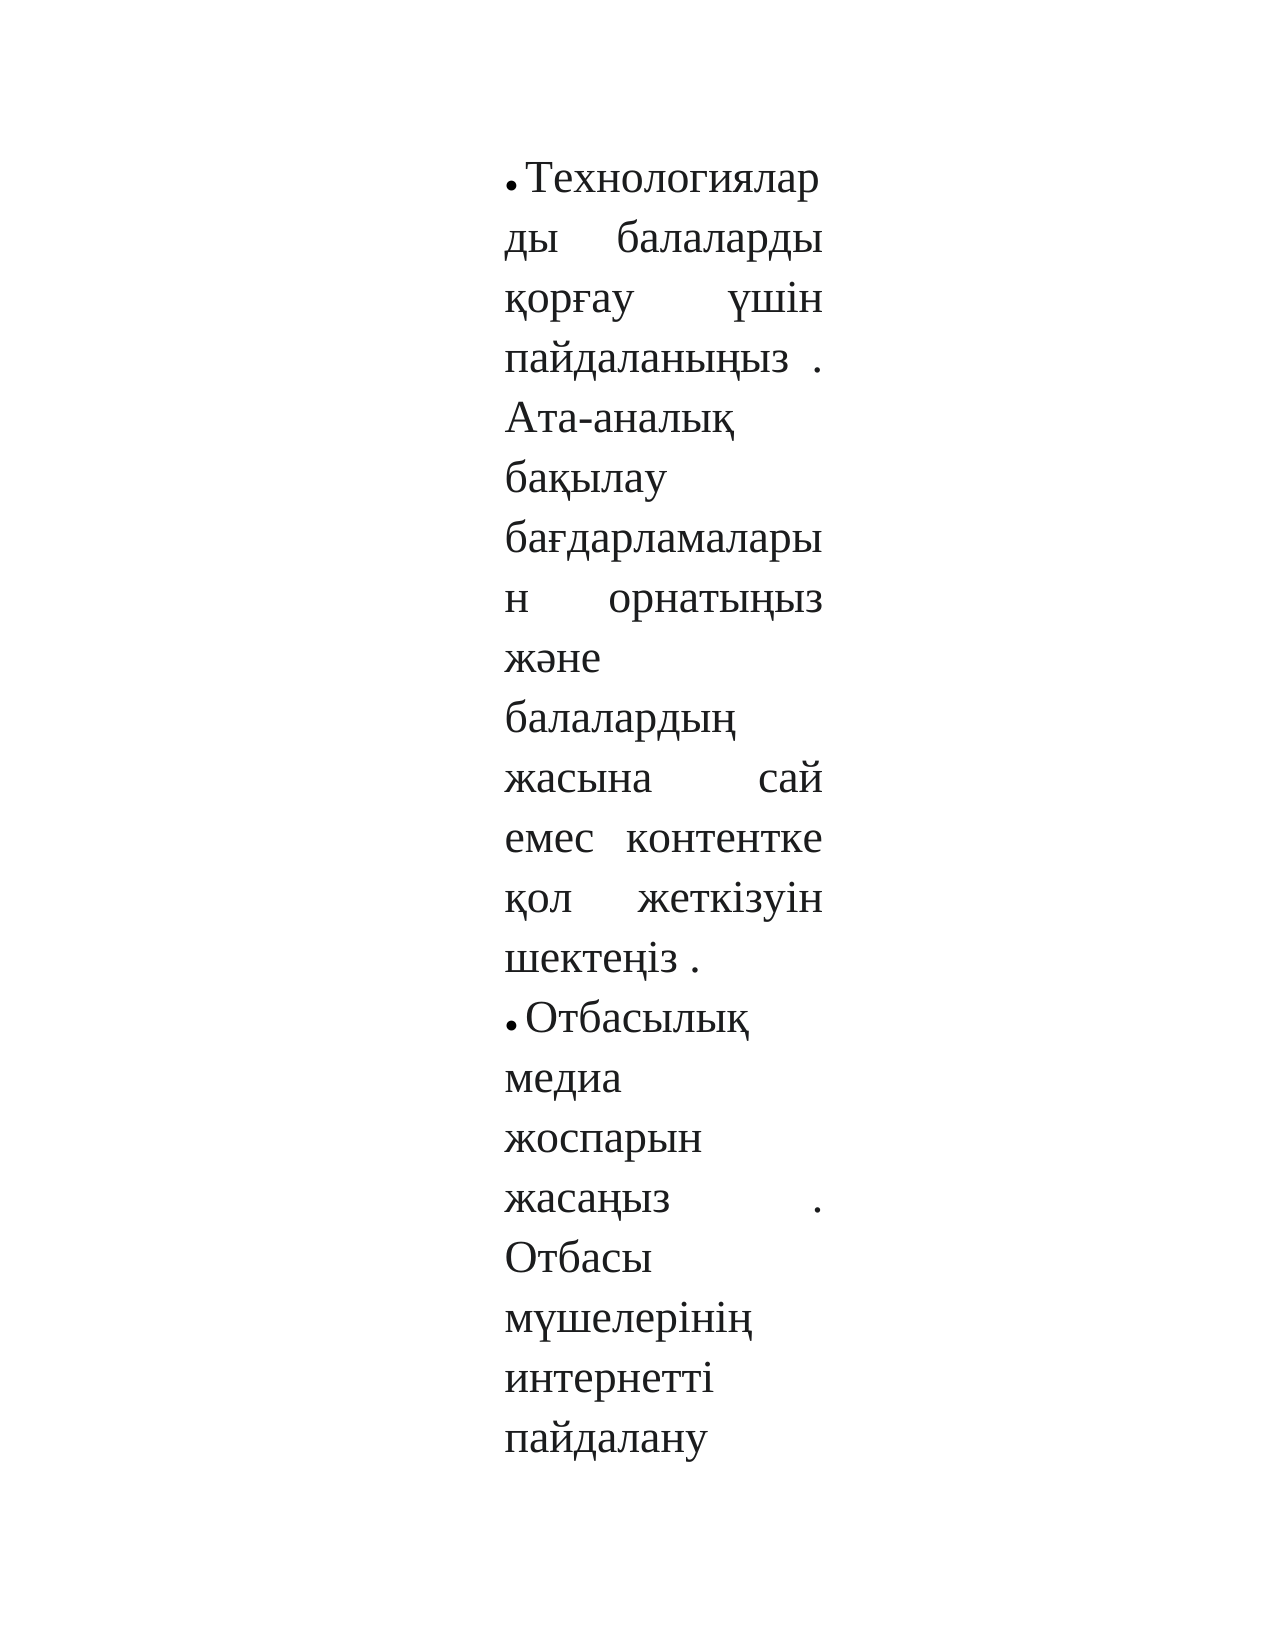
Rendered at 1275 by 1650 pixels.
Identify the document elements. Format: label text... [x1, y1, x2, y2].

list Технологияларды балаларды қорғау үшін пайдаланыңыз . Ата-аналық бақылау бағдарламаларын орнатыңыз және балалардың жасына сай емес контентке қол жеткізуін шектеңіз . [504, 150, 823, 983]
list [504, 990, 823, 1463]
